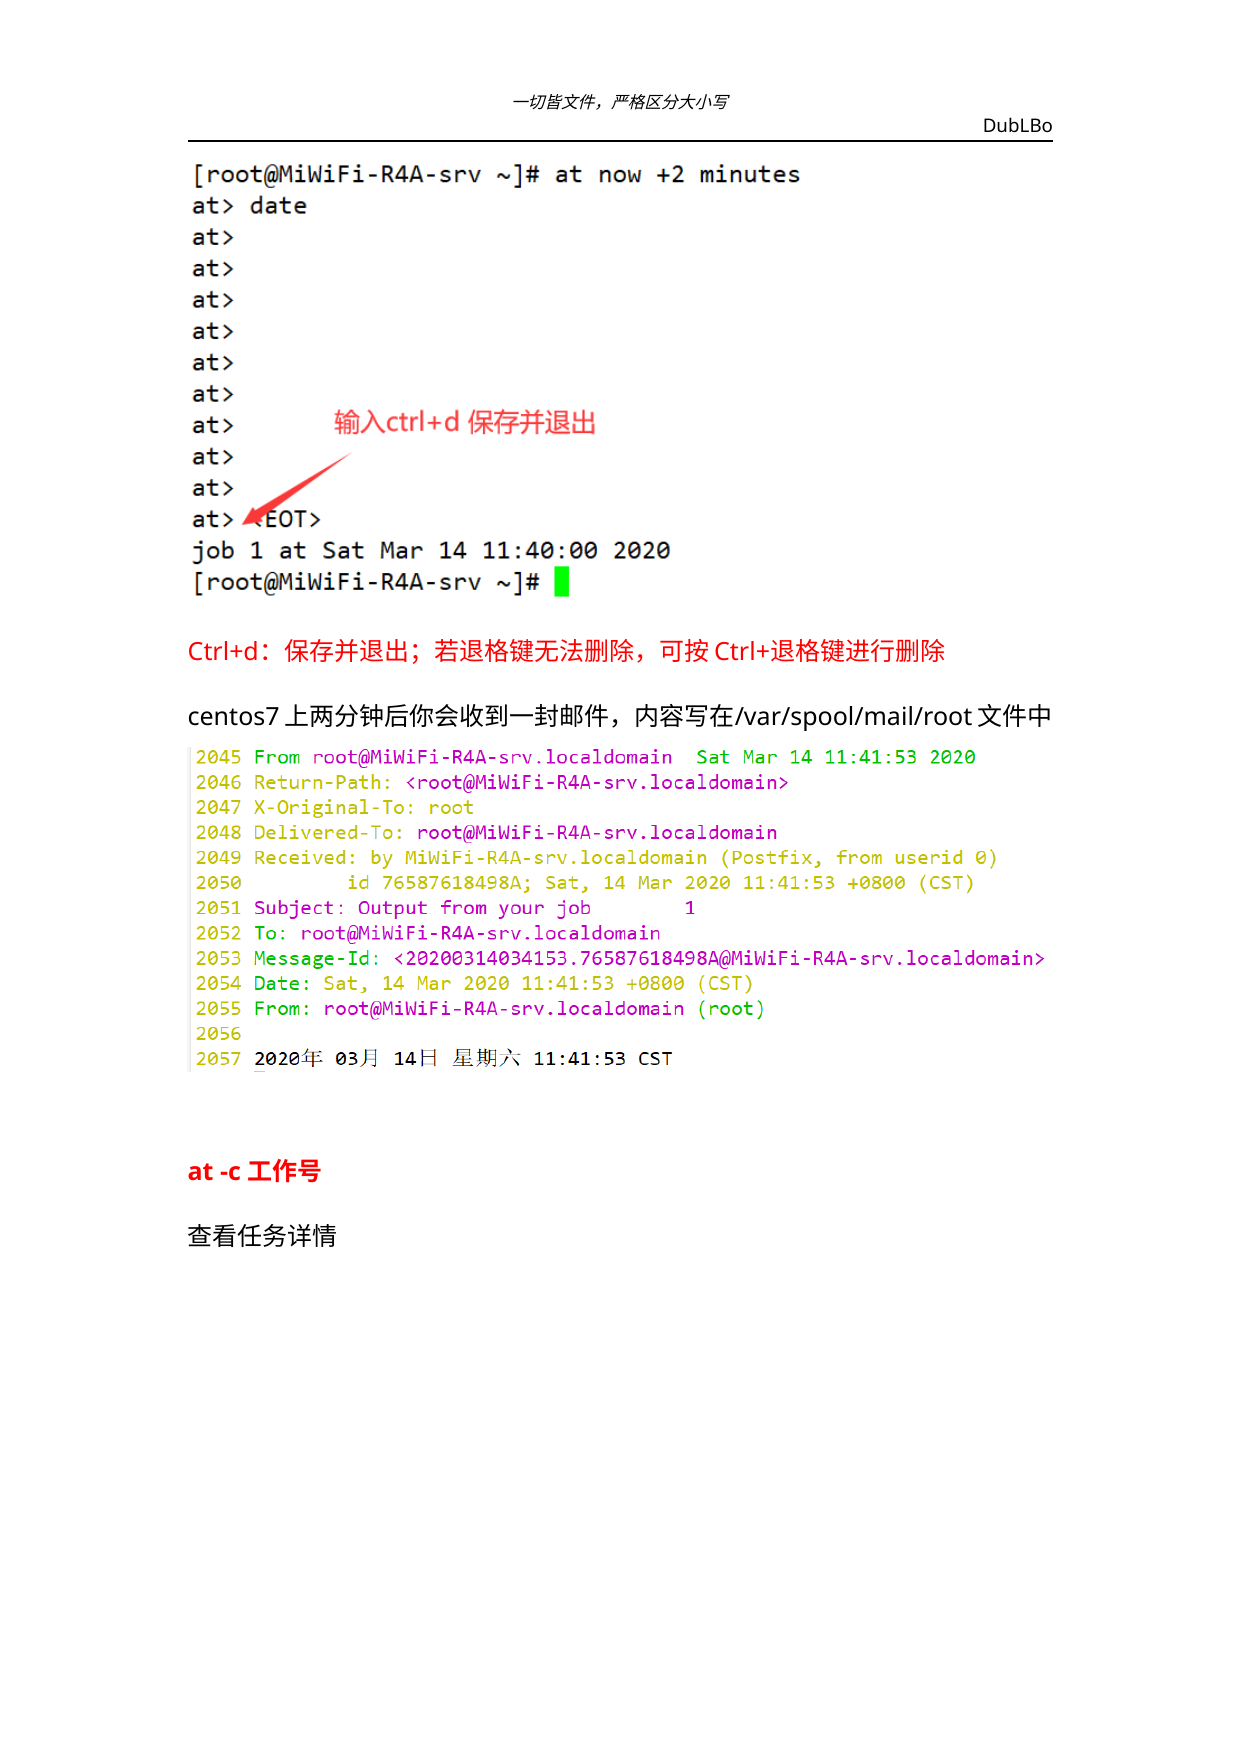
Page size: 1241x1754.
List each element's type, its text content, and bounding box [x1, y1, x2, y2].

picture [187, 162, 912, 600]
text at -c 工作号 [187, 1137, 1053, 1202]
text centos7上两分钟后你会收到一封邮件，内容写在/var/spool/mail/root文件中 [187, 682, 1053, 747]
picture [187, 747, 1053, 1072]
text 查看任务详情 [187, 1202, 1053, 1267]
text Ctrl+d：保存并退出；若退格键无法删除，可按Ctrl+退格键进行删除 [187, 617, 1053, 682]
